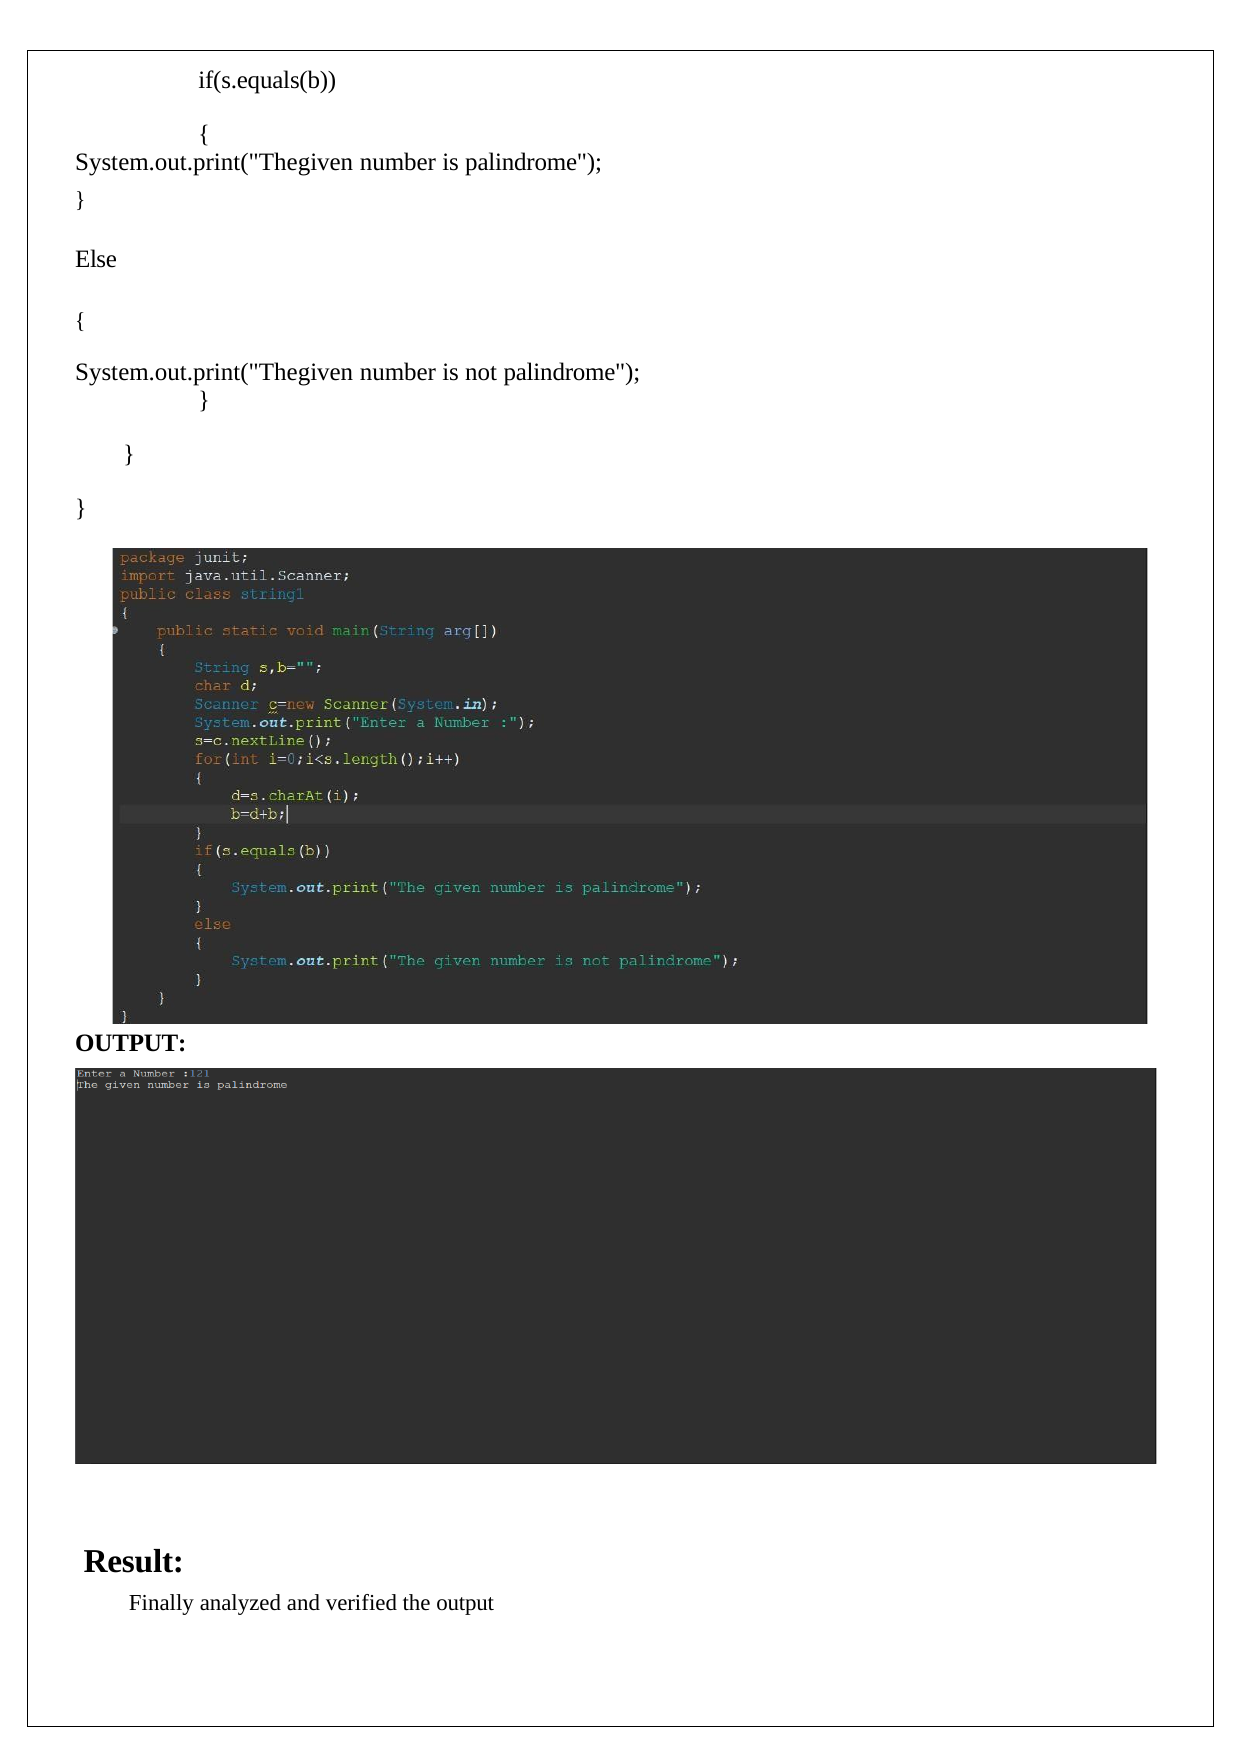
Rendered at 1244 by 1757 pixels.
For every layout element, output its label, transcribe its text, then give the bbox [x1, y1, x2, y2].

text Else [75, 244, 1213, 273]
text System.out.print("Thegiven number is palindrome"); [75, 147, 1213, 176]
picture [75, 1068, 1157, 1464]
text } [123, 439, 1213, 468]
text { [198, 119, 1213, 147]
subtitle Result: [83, 1542, 1213, 1580]
text } [75, 186, 1213, 212]
text } [198, 385, 1213, 414]
text System.out.print("Thegiven number is not palindrome"); [75, 357, 1213, 385]
text if(s.equals(b)) [198, 65, 1213, 94]
text { [75, 307, 1213, 334]
text } [75, 493, 1213, 521]
picture [112, 548, 1148, 1024]
text Finally analyzed and verified the output [129, 1589, 1213, 1616]
